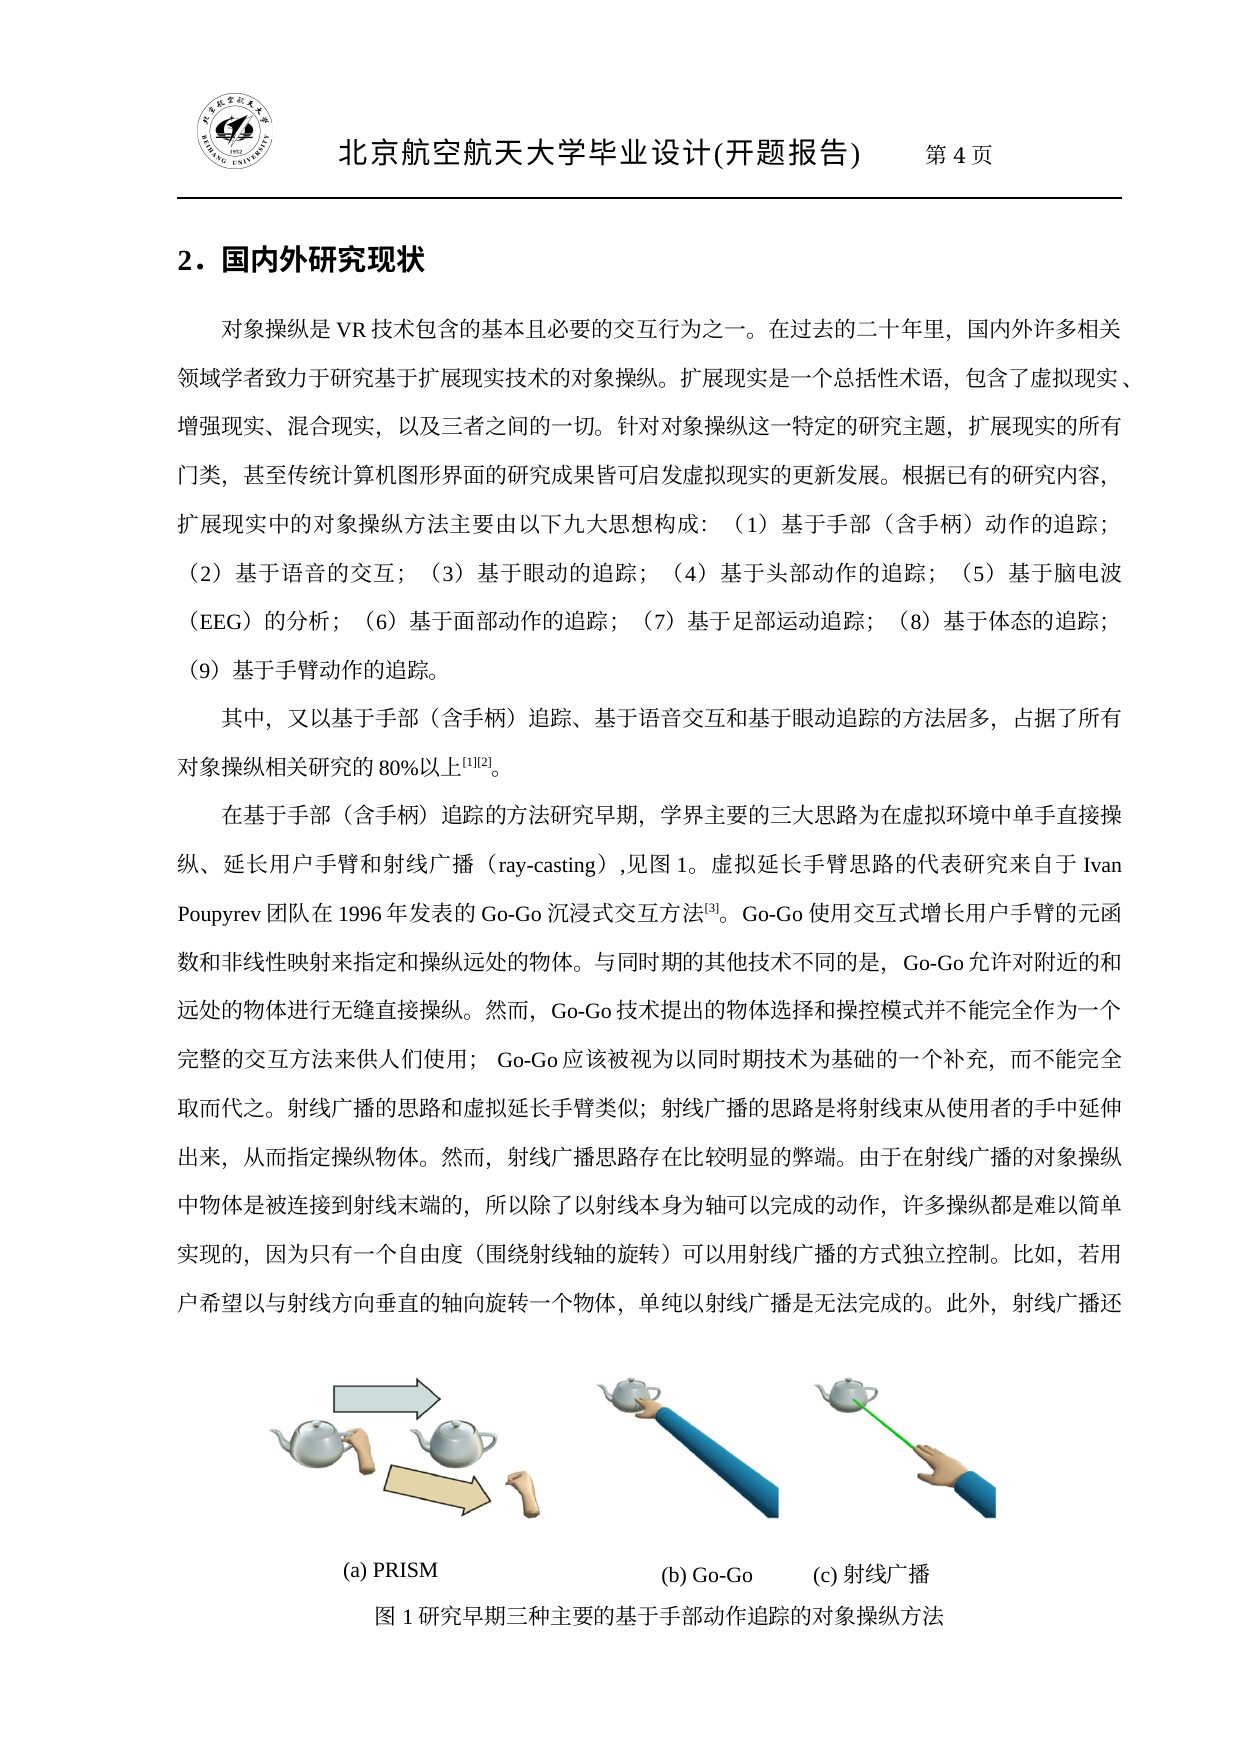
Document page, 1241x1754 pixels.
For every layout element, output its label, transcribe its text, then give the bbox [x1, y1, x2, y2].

picture [261, 1367, 556, 1535]
subtitle 2．国内外研究现状 [177, 225, 1122, 290]
text 其中，又以基于手部（含手柄）追踪、基于语音交互和基于眼动追踪的方法居多，占据了所有对象操纵相关研究的80%以上[1][2]。 [177, 701, 1122, 782]
picture [577, 1365, 1015, 1534]
picture [197, 93, 273, 169]
text 对象操纵是VR技术包含的基本且必要的交互行为之一。在过去的二十年里，国内外许多相关领域学者致力于研究基于扩展现实技术的对象操纵。扩展现实是一个总括性术语，包含了虚拟现实、增强现实、混合现实，以及三者之间的一切。针对对象操纵这一特定的研究主题，扩展现实的所有门类，甚至传统计算机图形界面的研究成果皆可启发虚拟现实的更新发展。根据已有的研究内容，扩展现实中的对象操纵方法主要由以下九大思想构成：（1）基于手部（含手柄）动作的追踪；（2）基于语音的交互；（3）基于眼动的追踪；（4）基于头部动作的追踪；（5）基于脑电波（EEG）的分析；（6）基于面部动作的追踪；（7）基于足部运动追踪；（8）基于体态的追踪；（9）基于手臂动作的追踪。 [177, 312, 1122, 685]
